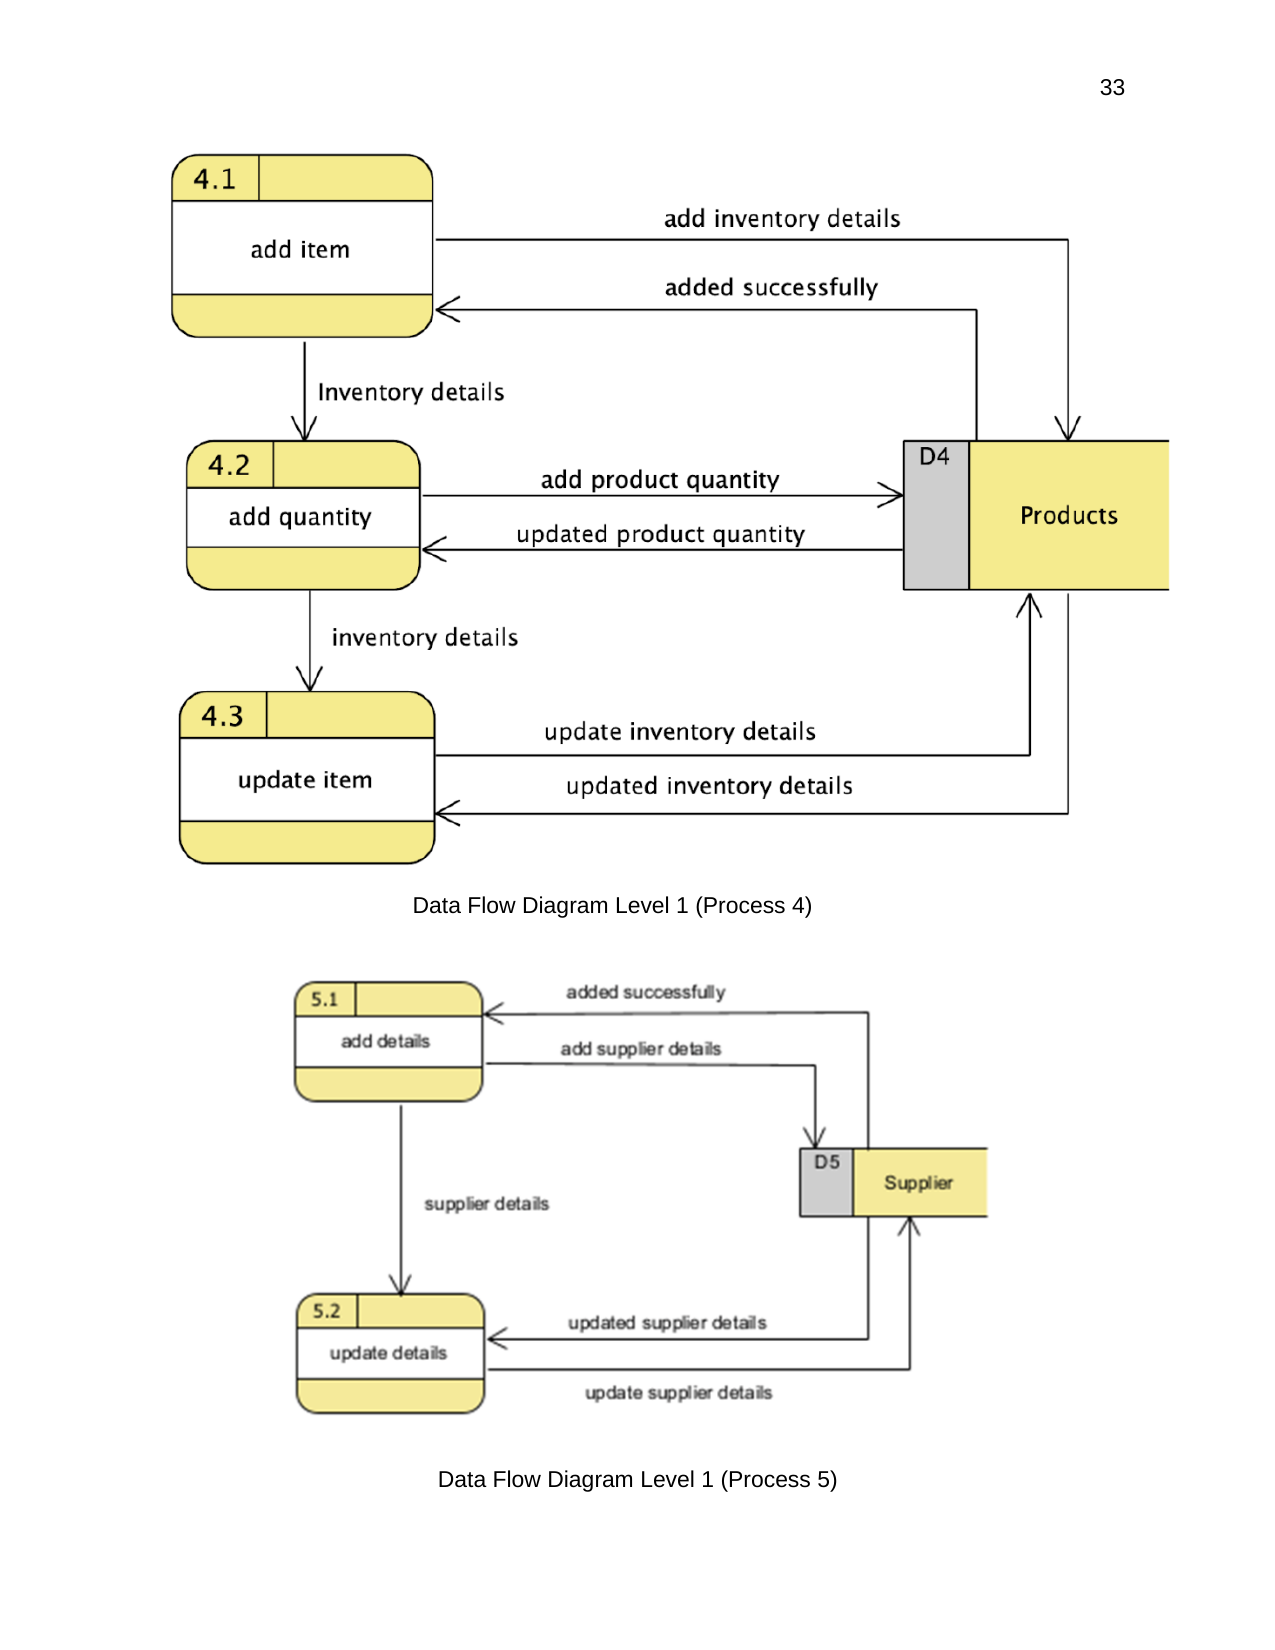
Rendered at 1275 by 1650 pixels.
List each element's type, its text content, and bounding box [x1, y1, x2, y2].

text Data Flow Diagram Level 1 (Process 5) [150, 1466, 1125, 1493]
text Data Flow Diagram Level 1 (Process 4) [150, 892, 1125, 918]
picture [150, 150, 1177, 873]
picture [262, 936, 1013, 1448]
